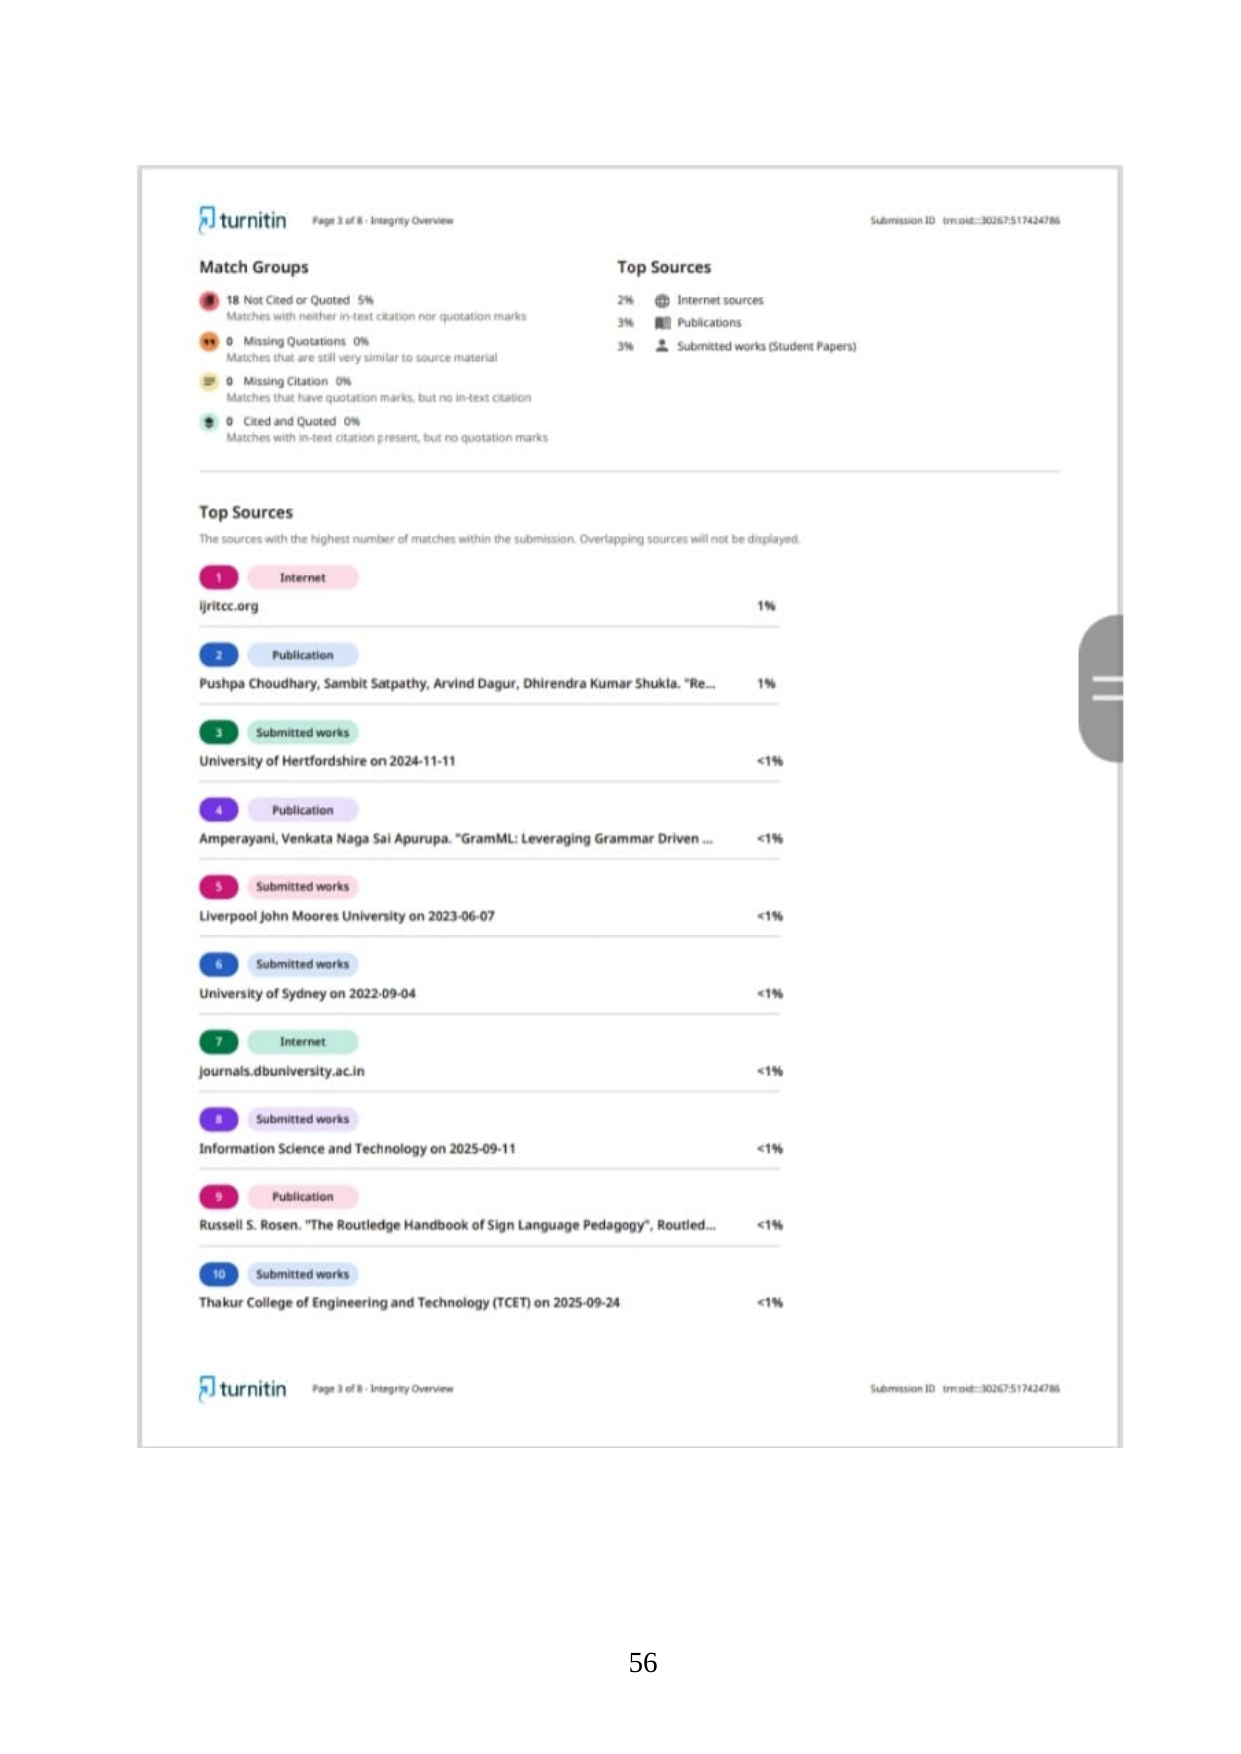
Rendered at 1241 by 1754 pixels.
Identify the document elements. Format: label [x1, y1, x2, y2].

picture [136, 165, 1124, 1448]
